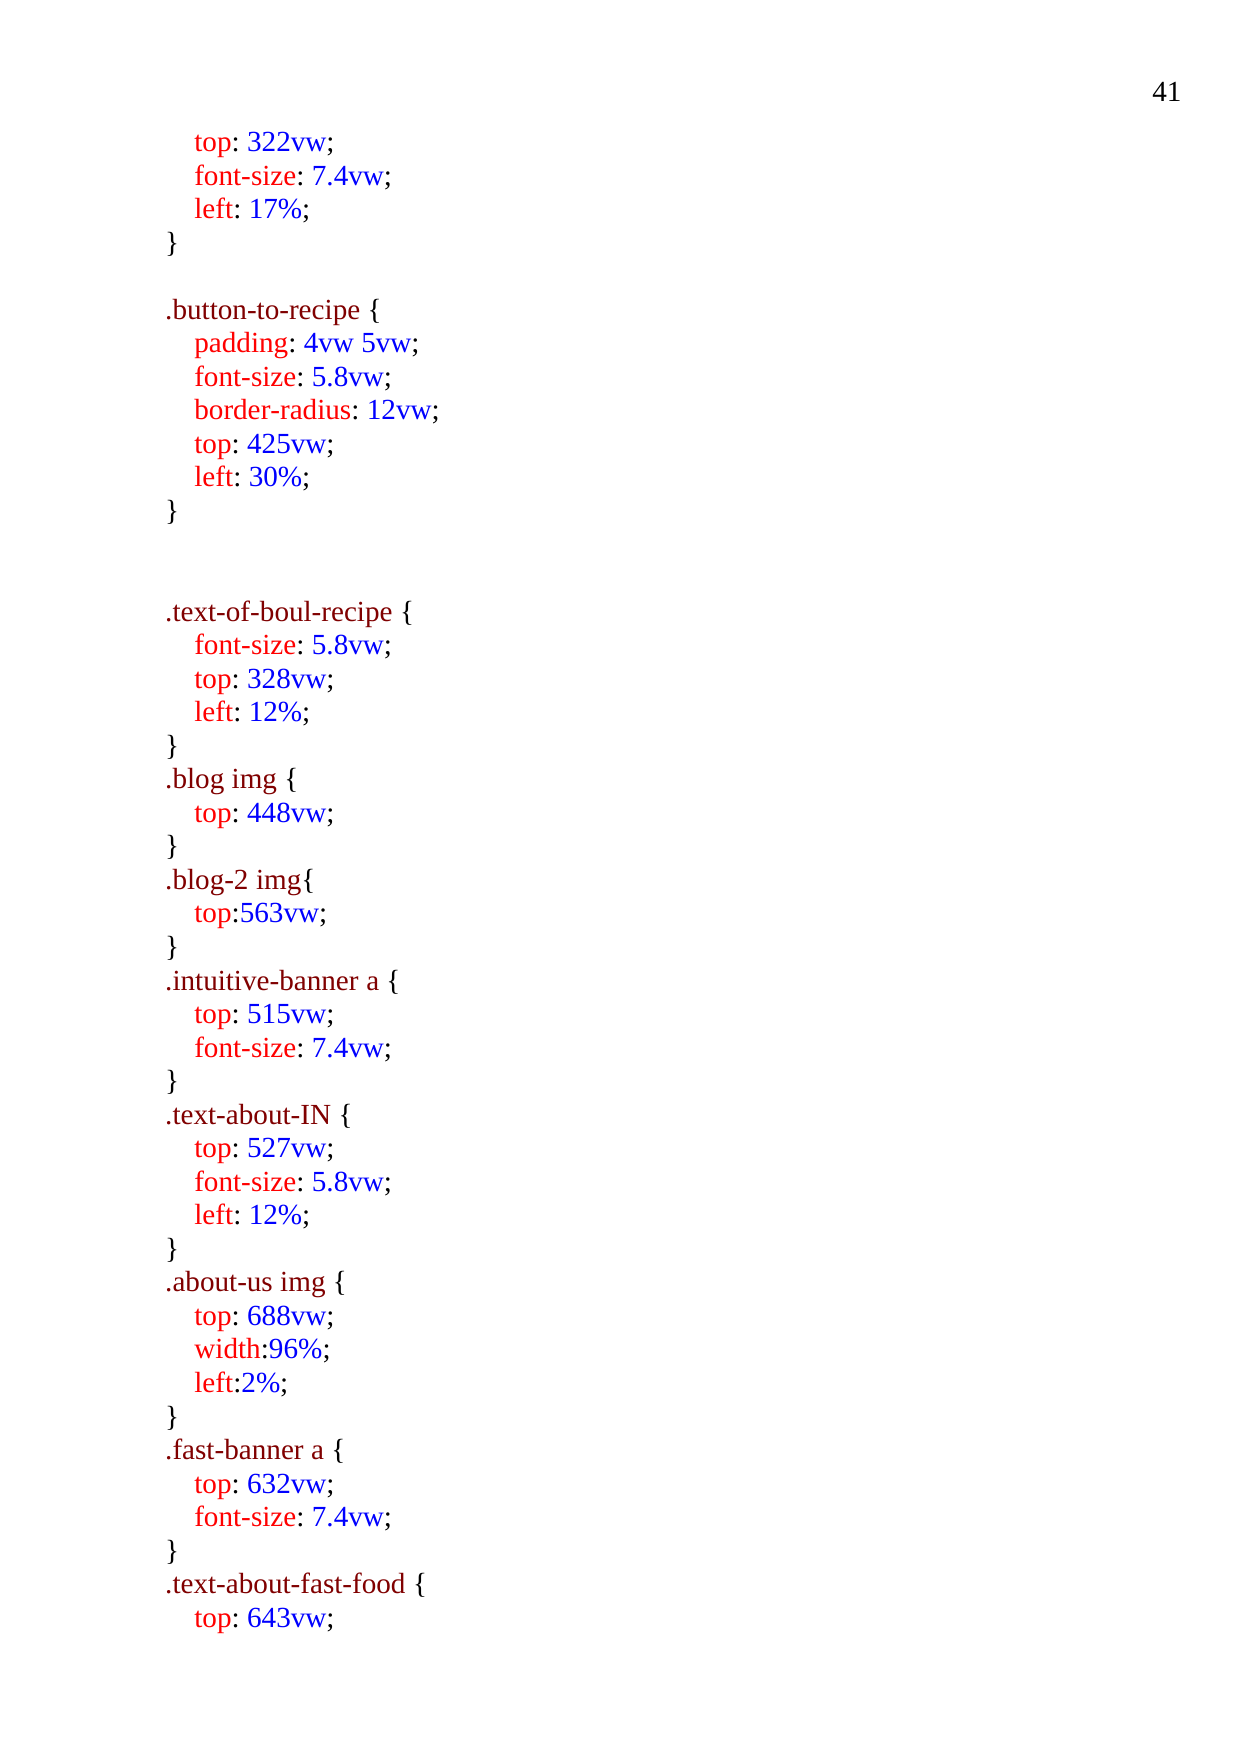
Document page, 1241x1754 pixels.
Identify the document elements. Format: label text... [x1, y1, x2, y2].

text } [136, 728, 1181, 761]
text border-radius: 12vw; [136, 392, 1181, 426]
text left:2%; [136, 1365, 1181, 1399]
text top: 425vw; [136, 426, 1181, 459]
text top: 448vw; [136, 795, 1181, 828]
text font-size: 5.8vw; [136, 1164, 1181, 1197]
text top: 515vw; [136, 996, 1181, 1030]
text top: 527vw; [136, 1130, 1181, 1164]
text .button-to-recipe { [136, 292, 1181, 325]
text font-size: 7.4vw; [136, 1030, 1181, 1063]
text top: 632vw; [136, 1466, 1181, 1499]
text .blog img { [136, 761, 1181, 795]
text } [136, 828, 1181, 862]
text .intuitive-banner a { [136, 963, 1181, 996]
text width:96%; [136, 1332, 1181, 1365]
text } [136, 225, 1181, 258]
text left: 12%; [136, 694, 1181, 728]
text .text-about-fast-food { [136, 1566, 1181, 1600]
text .blog-2 img{ [136, 862, 1181, 896]
text font-size: 5.8vw; [136, 627, 1181, 661]
text } [136, 1063, 1181, 1097]
text left: 30%; [136, 459, 1181, 493]
text top: 322vw; [136, 124, 1181, 158]
text top:563vw; [136, 896, 1181, 929]
text } [136, 929, 1181, 963]
text } [136, 1399, 1181, 1432]
text left: 12%; [136, 1197, 1181, 1231]
text top: 328vw; [136, 661, 1181, 694]
text } [136, 493, 1181, 527]
text top: 643vw; [136, 1600, 1181, 1633]
text font-size: 5.8vw; [136, 359, 1181, 392]
text padding: 4vw 5vw; [136, 325, 1181, 359]
text .about-us img { [136, 1264, 1181, 1298]
text font-size: 7.4vw; [136, 158, 1181, 191]
text } [136, 1533, 1181, 1566]
text .fast-banner a { [136, 1432, 1181, 1466]
text top: 688vw; [136, 1298, 1181, 1332]
text .text-about-IN { [136, 1097, 1181, 1130]
text } [136, 1231, 1181, 1264]
text font-size: 7.4vw; [136, 1499, 1181, 1533]
text .text-of-boul-recipe { [136, 594, 1181, 627]
text left: 17%; [136, 191, 1181, 225]
